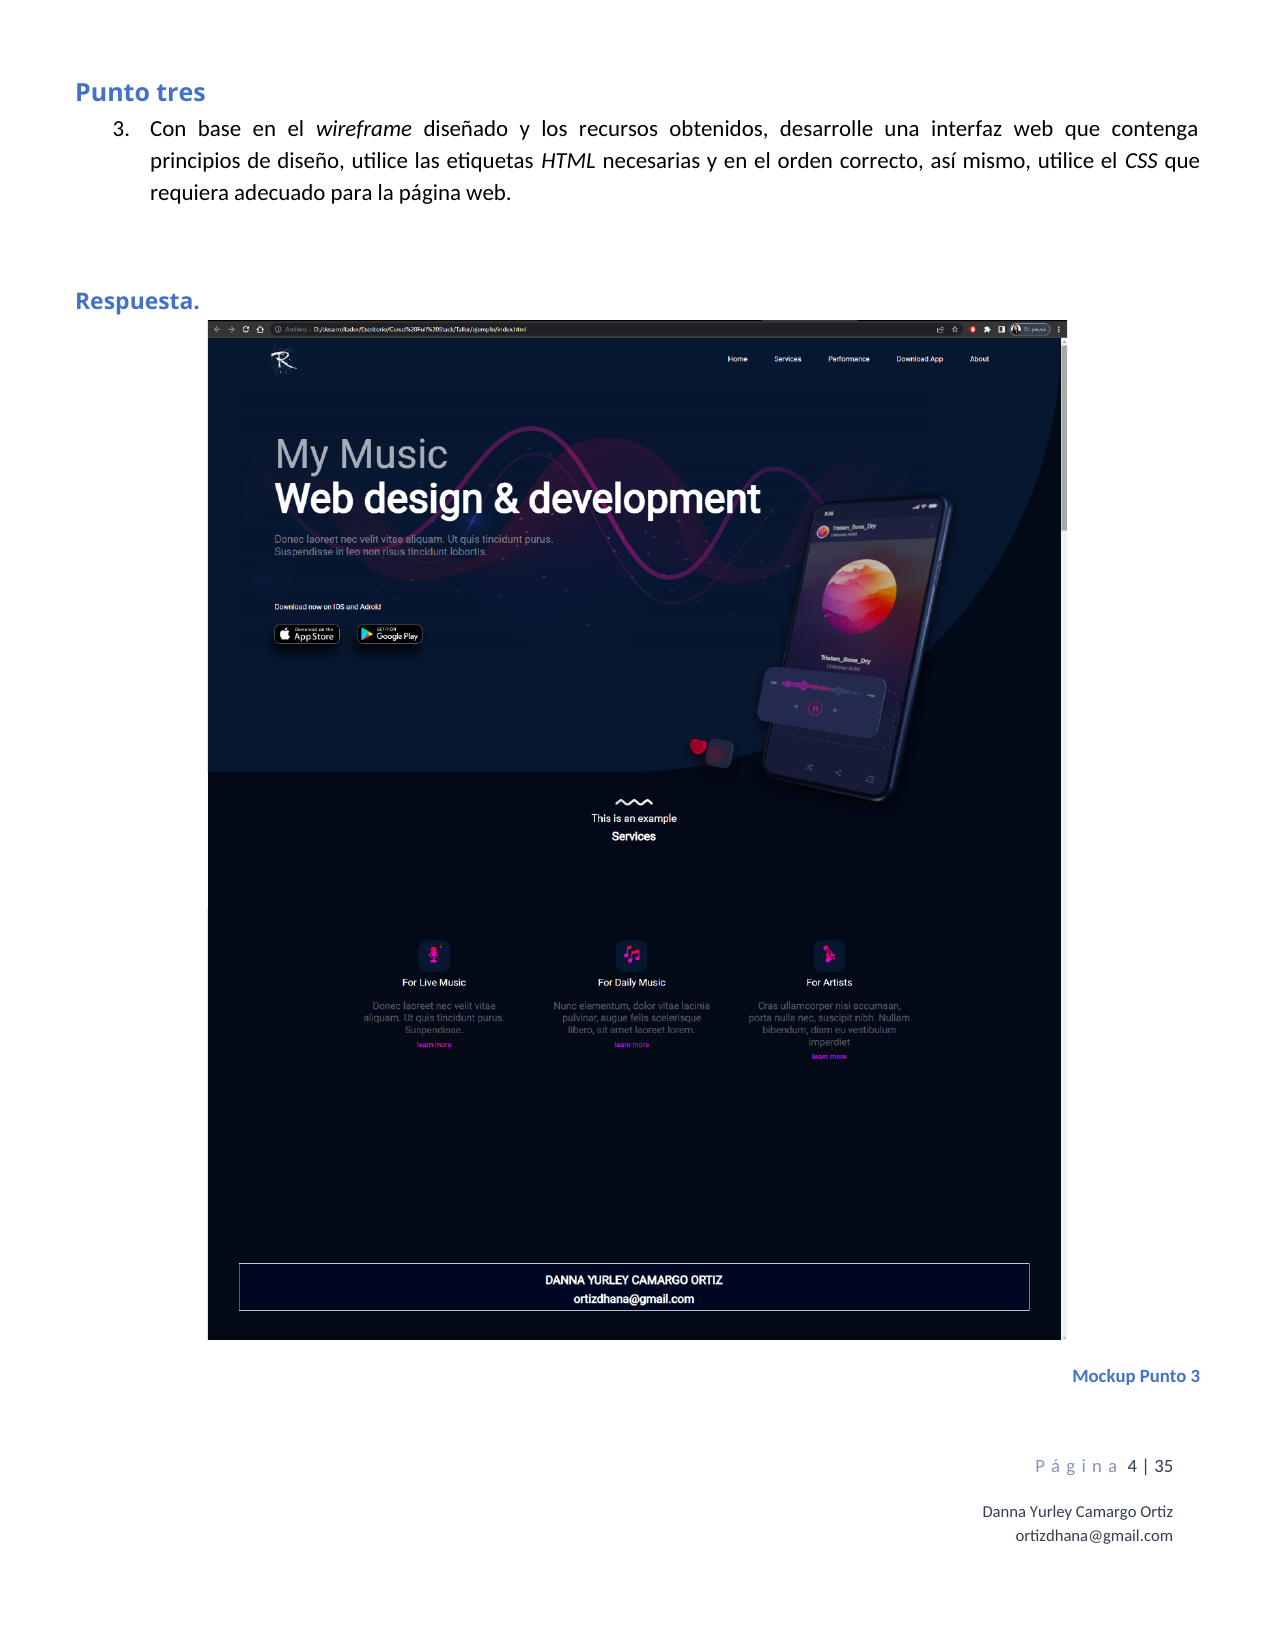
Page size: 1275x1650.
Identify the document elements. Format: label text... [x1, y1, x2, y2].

text Mockup Punto 3 [75, 1364, 1200, 1387]
subtitle Punto tres [75, 75, 1200, 109]
subtitle Respuesta. [75, 284, 1200, 316]
list Con base en el wireframe diseñado y los recursos obtenidos, desarrolle una interfaz web que contenga principios de diseño, utilice las etiquetas HTML necesarias y en el orden correcto, así mismo, utilice el CSS que requiera adecuado para la página web. [112, 114, 1200, 207]
picture [207, 320, 1068, 1340]
